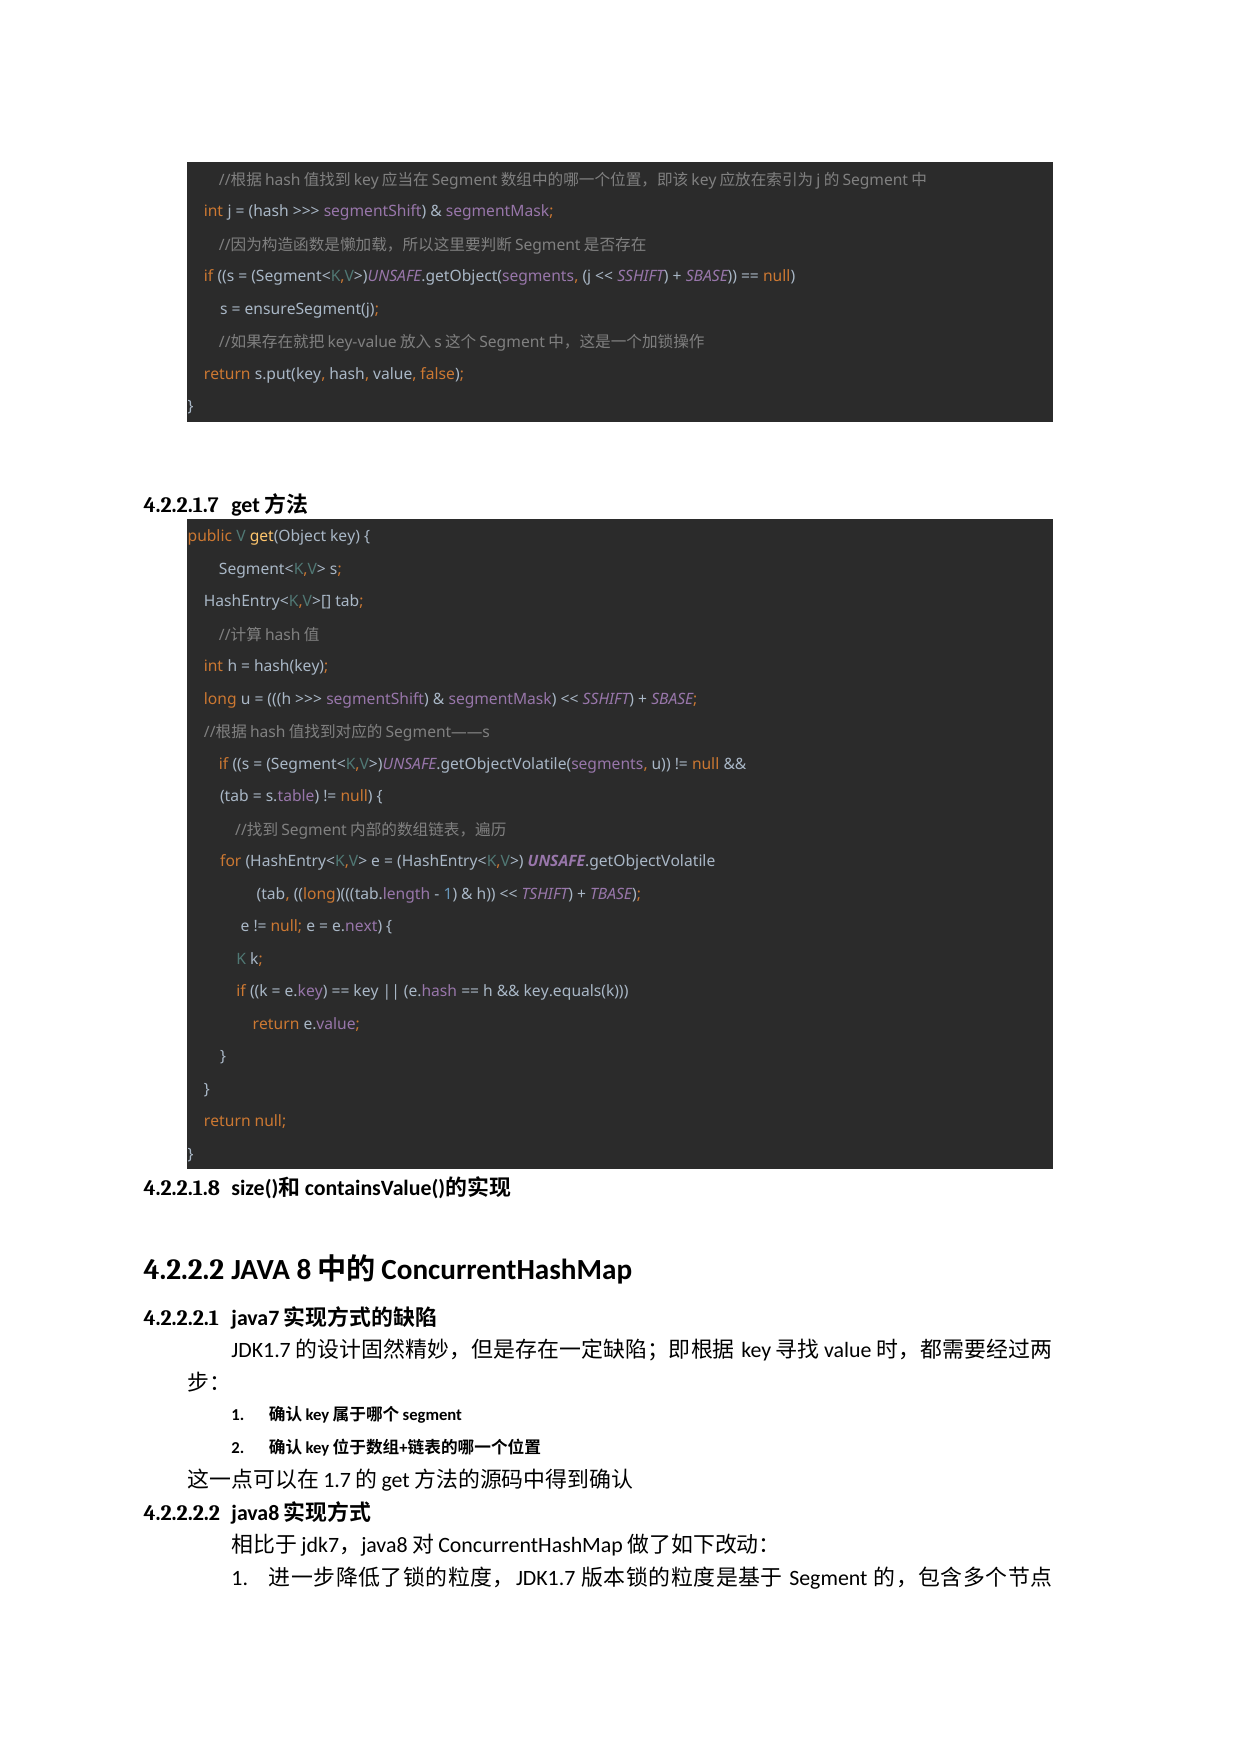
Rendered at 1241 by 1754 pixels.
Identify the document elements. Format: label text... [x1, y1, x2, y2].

list 确认key属于哪个segment [231, 1397, 1053, 1429]
text //如果存在就把key-value放入s这个Segment中，这是一个加锁操作 return s.put(key, hash, value, false); } [187, 324, 1053, 422]
text Segment<K,V> s; HashEntry<K,V>[] tab; [187, 552, 1053, 617]
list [231, 1559, 1053, 1592]
text 相比于jdk7，java8对ConcurrentHashMap做了如下改动： [187, 1527, 1053, 1559]
text get方法 [143, 487, 1053, 519]
text JDK1.7的设计固然精妙，但是存在一定缺陷；即根据key寻找value时，都需要经过两步： [187, 1332, 1053, 1397]
text //找到Segment内部的数组链表，遍历 for (HashEntry<K,V> e = (HashEntry<K,V>) UNSAFE.getObjectVolatile (tab, ((long)(((tab.length - 1) & h)) << TSHIFT) + TBASE); e != null; e = e.next) { K k; if ((k = e.key) == key || (e.hash == h && key.equals(k))) return e.value; } } return null; } [187, 812, 1053, 1169]
list 确认key位于数组+链表的哪一个位置 [231, 1429, 1053, 1462]
text if ((s = (Segment<K,V>)UNSAFE.getObjectVolatile(segments, u)) != null && (tab = s.table) != null) { [187, 747, 1053, 812]
text //计算hash值 int h = hash(key); long u = (((h >>> segmentShift) & segmentMask) << SSHIFT) + SBASE; //根据hash值找到对应的Segment——s [187, 617, 1053, 747]
text size()和containsValue()的实现 [143, 1169, 1053, 1202]
text 这一点可以在1.7的get方法的源码中得到确认 [187, 1462, 1053, 1494]
text //根据hash值找到key应当在Segment数组中的哪一个位置，即该key应放在索引为j的Segment中 int j = (hash >>> segmentShift) & segmentMask; [187, 162, 1053, 227]
text java7实现方式的缺陷 [143, 1299, 1053, 1332]
text java8实现方式 [143, 1494, 1053, 1527]
text JAVA 8中的ConcurrentHashMap [143, 1234, 1053, 1299]
text //因为构造函数是懒加载，所以这里要判断Segment是否存在 if ((s = (Segment<K,V>)UNSAFE.getObject(segments, (j << SSHIFT) + SBASE)) == null) s = ensureSegment(j); [187, 227, 1053, 324]
text public V get(Object key) { [187, 519, 1053, 552]
